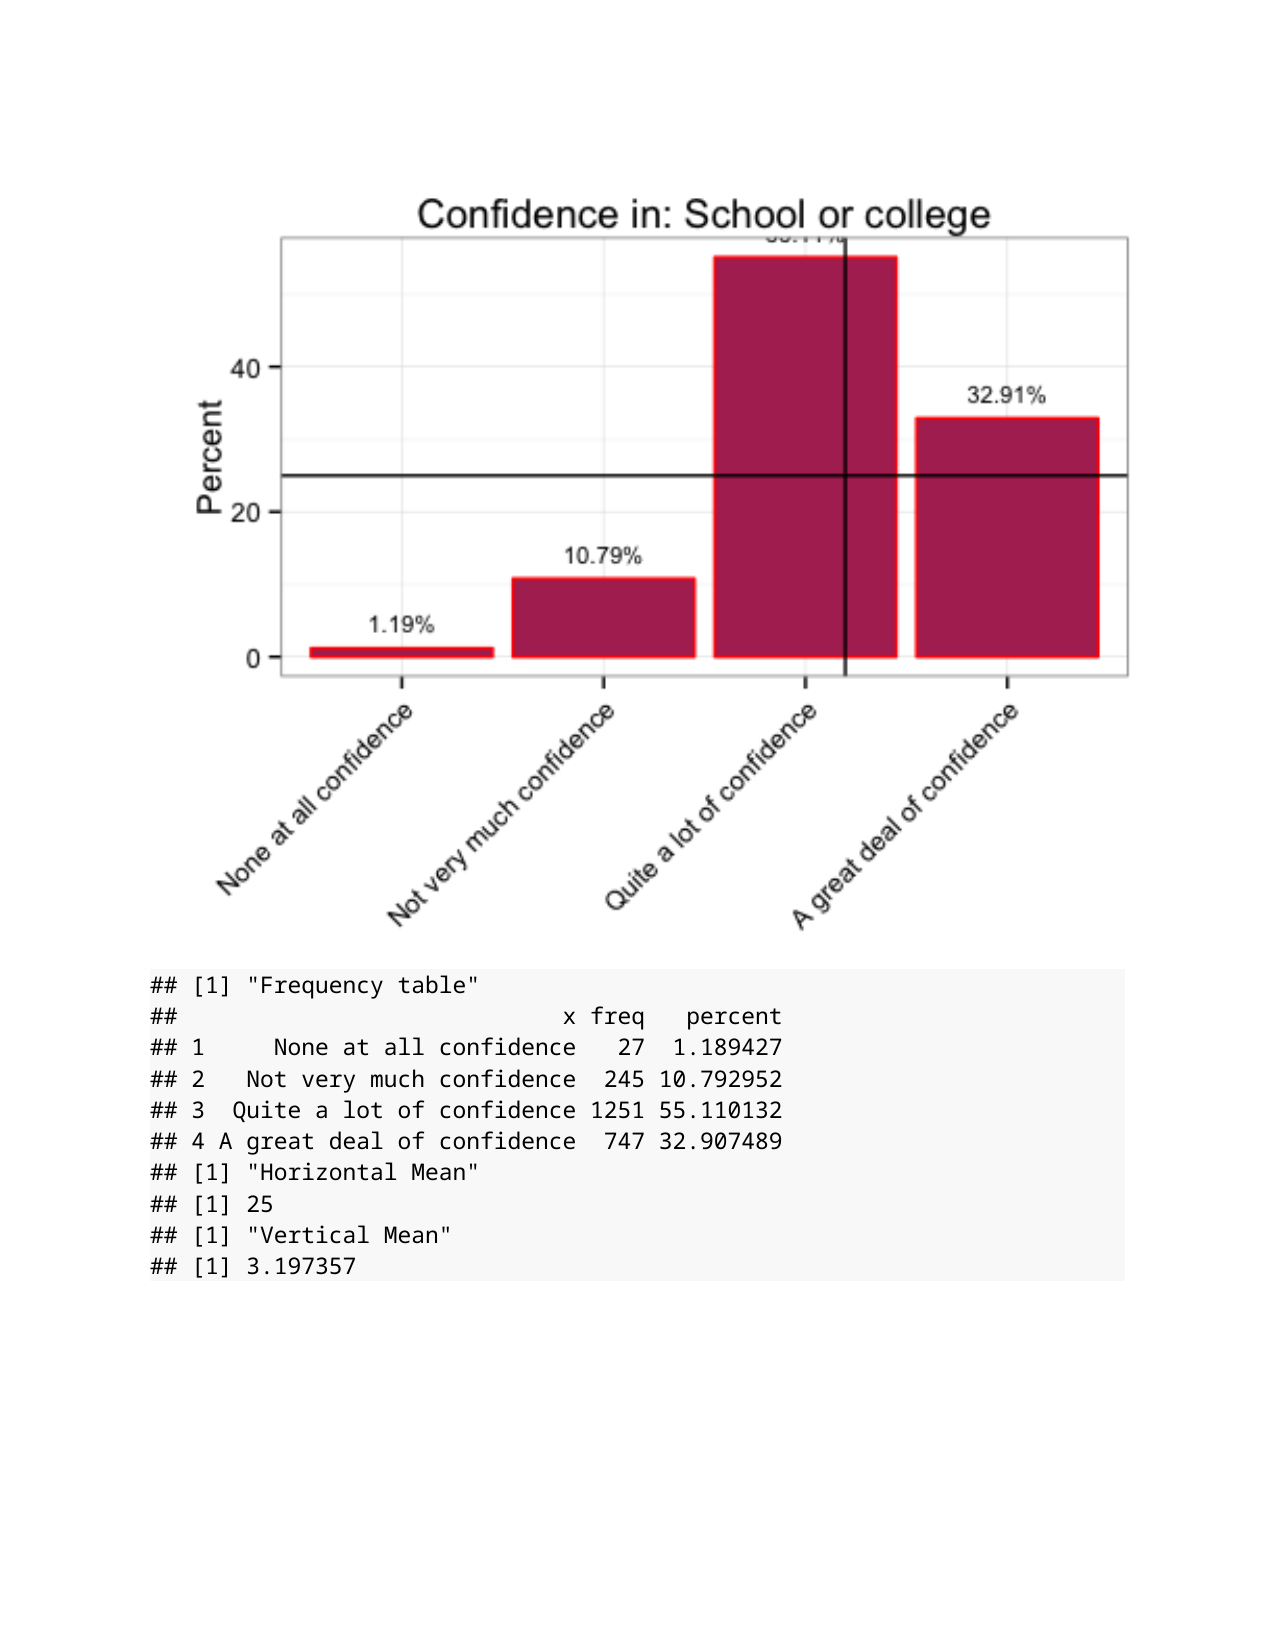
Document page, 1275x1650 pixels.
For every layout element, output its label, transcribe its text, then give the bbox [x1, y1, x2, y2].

picture [168, 150, 1169, 950]
text ## [1] "Frequency table" ## x freq percent ## 1 None at all confidence 27 1.189427 ## 2 Not very much confidence 245 10.792952 ## 3 Quite a lot of confidence 1251 55.110132 ## 4 A great deal of confidence 747 32.907489 ## [1] "Horizontal Mean" ## [1] 25 ## [1] "Vertical Mean" ## [1] 3.197357 [150, 969, 1125, 1281]
